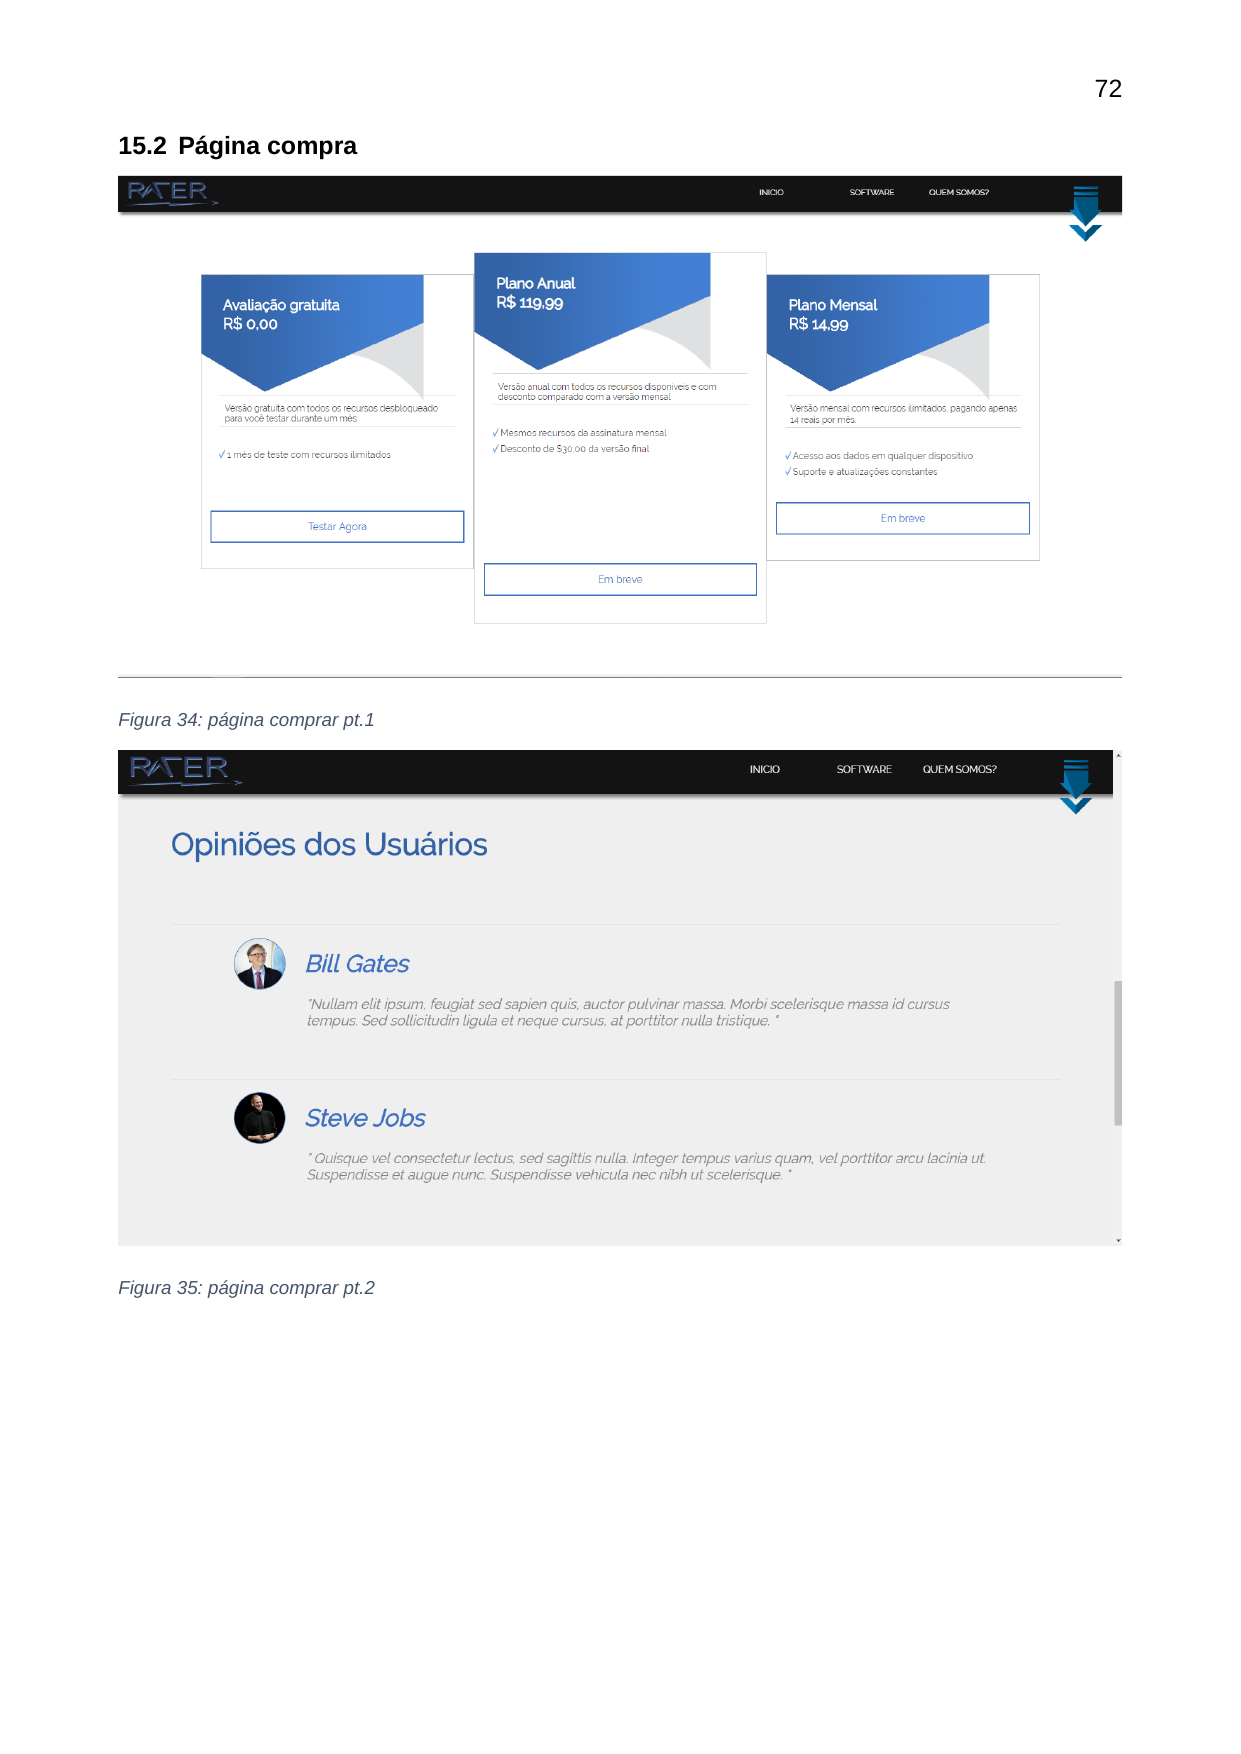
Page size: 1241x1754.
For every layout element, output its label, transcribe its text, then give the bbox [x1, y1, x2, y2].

picture [118, 174, 1123, 678]
subtitle Página compra [118, 131, 1122, 160]
picture [118, 750, 1123, 1246]
